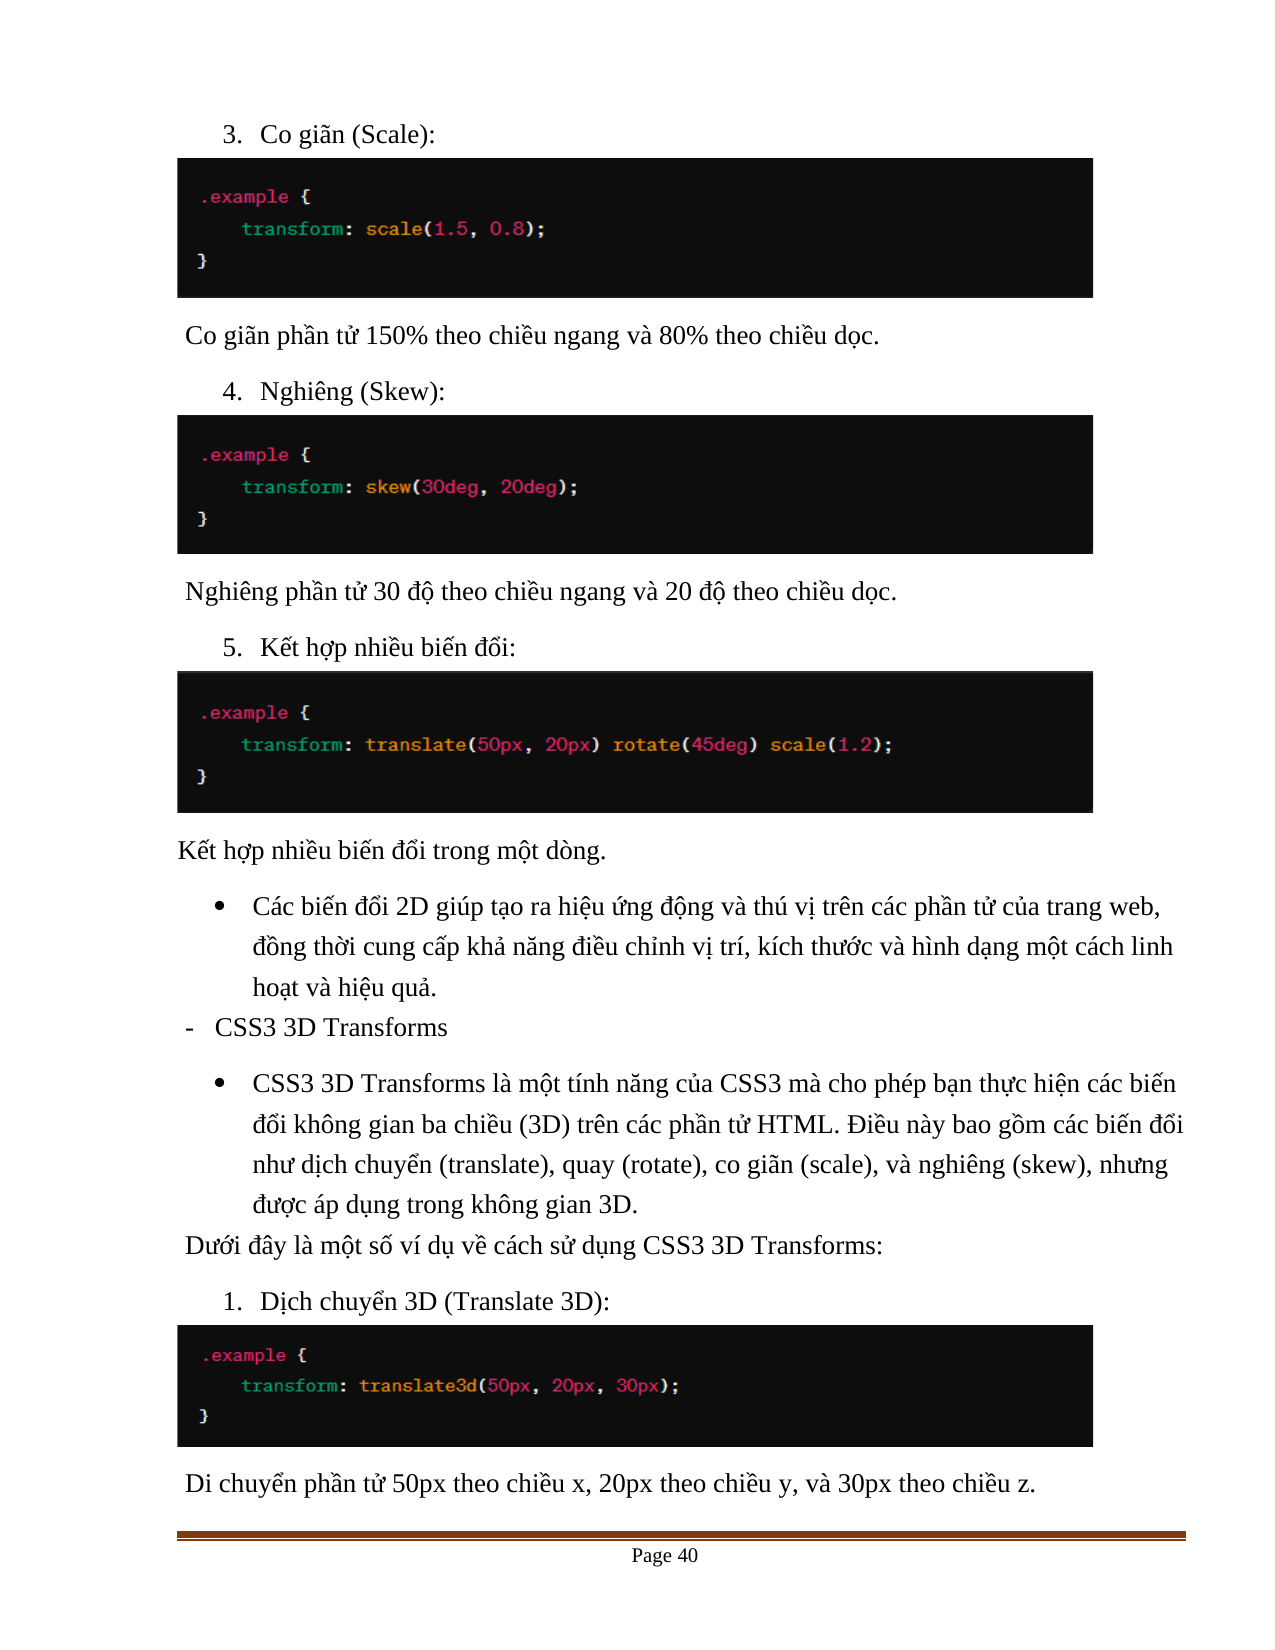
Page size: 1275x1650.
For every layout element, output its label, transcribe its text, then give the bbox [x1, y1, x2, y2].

list Nghiêng (Skew): [222, 375, 1186, 406]
text Co giãn phần tử 150% theo chiều ngang và 80% theo chiều dọc. [177, 319, 1186, 350]
list Kết hợp nhiều biến đổi: [222, 631, 1186, 662]
list Dịch chuyển 3D (Translate 3D): [222, 1285, 1186, 1316]
text Nghiêng phần tử 30 độ theo chiều ngang và 20 độ theo chiều dọc. [177, 575, 1186, 606]
text Dưới đây là một số ví dụ về cách sử dụng CSS3 3D Transforms: [177, 1229, 1186, 1260]
picture [177, 415, 1094, 554]
picture [177, 671, 1094, 813]
text Kết hợp nhiều biến đổi trong một dòng. [177, 834, 1186, 865]
list Các biến đổi 2D giúp tạo ra hiệu ứng động và thú vị trên các phần tử của trang web, đồng thời cung cấp khả năng điều chỉnh vị trí, kích thước và hình dạng một cách linh hoạt và hiệu quả. [215, 890, 1186, 1002]
picture [177, 158, 1094, 298]
list CSS3 3D Transforms là một tính năng của CSS3 mà cho phép bạn thực hiện các biến đổi không gian ba chiều (3D) trên các phần tử HTML. Điều này bao gồm các biến đổi như dịch chuyển (translate), quay (rotate), co giãn (scale), và nghiêng (skew), nhưng được áp dụng trong không gian 3D. [215, 1067, 1186, 1220]
text - CSS3 3D Transforms [177, 1011, 1186, 1042]
picture [177, 1325, 1094, 1447]
text Di chuyển phần tử 50px theo chiều x, 20px theo chiều y, và 30px theo chiều z. [177, 1467, 1186, 1499]
list Co giãn (Scale): [222, 118, 1186, 149]
